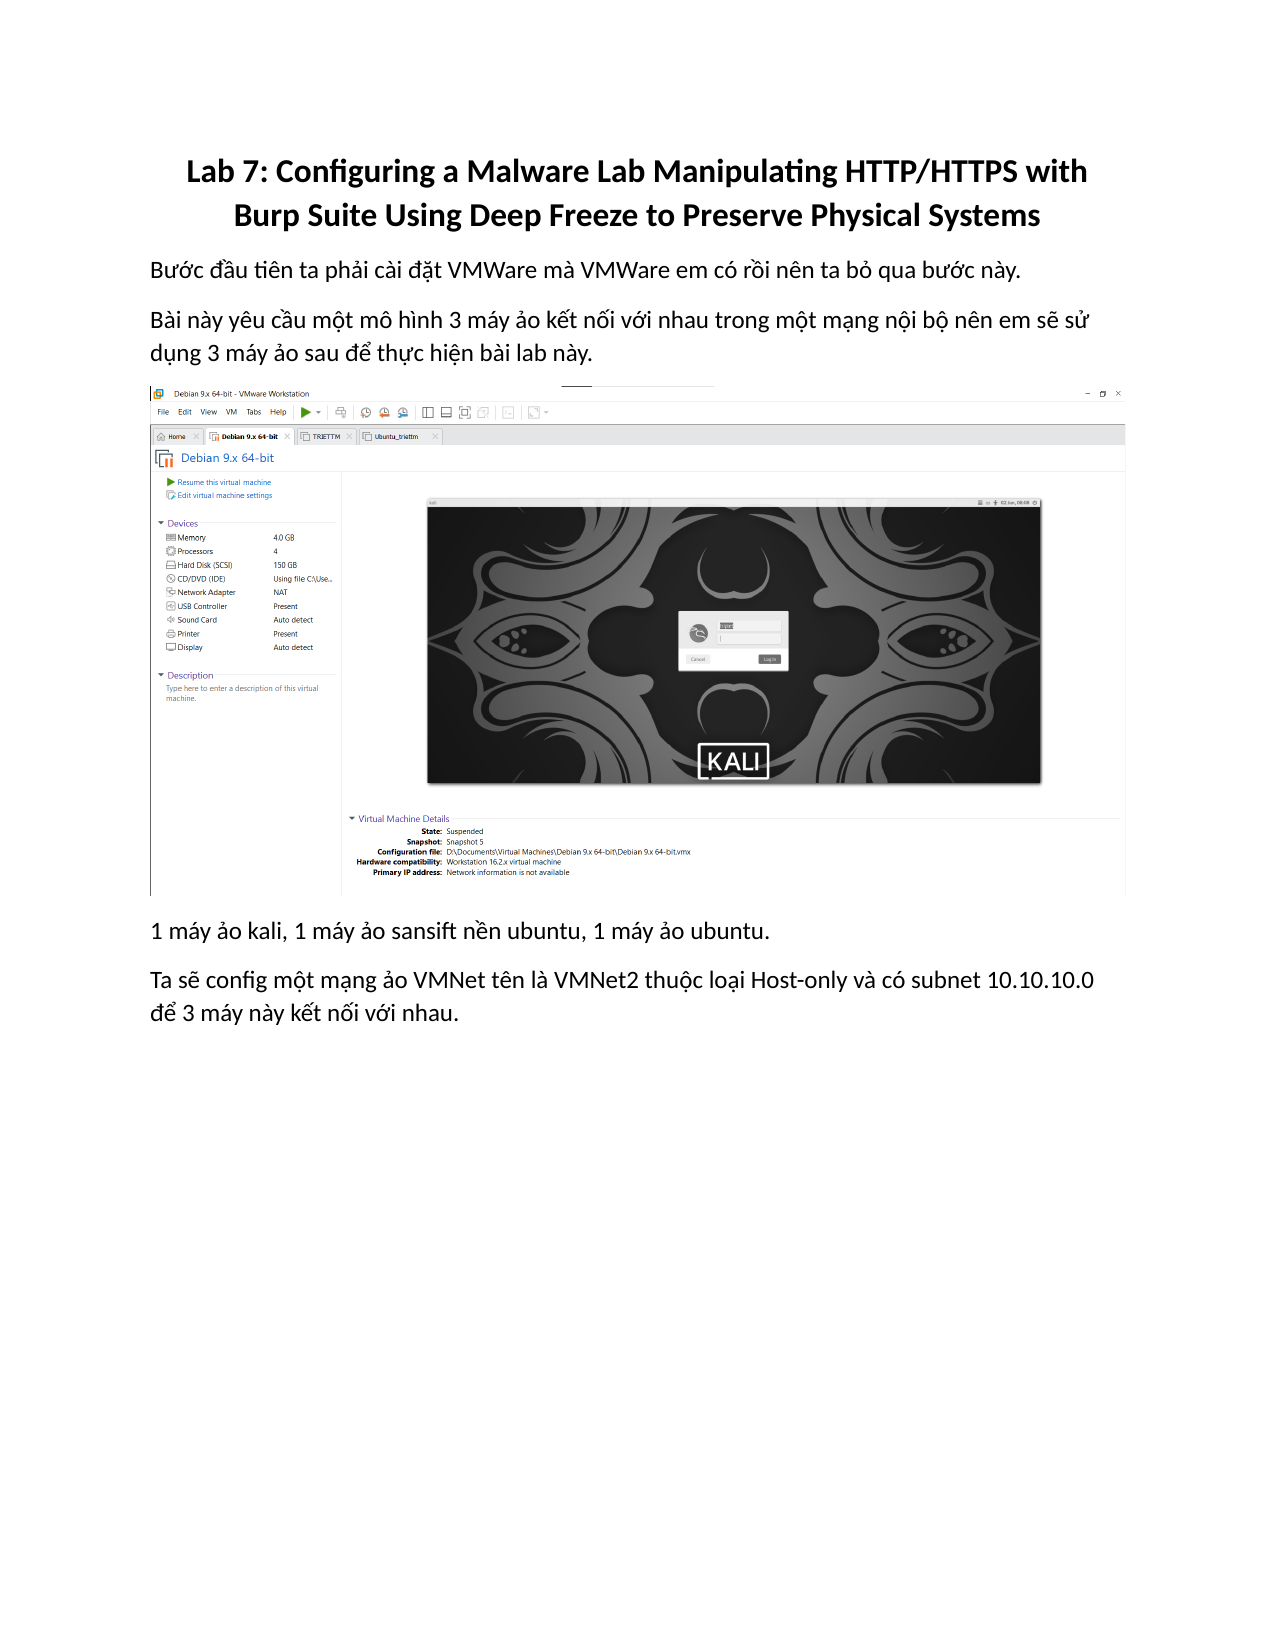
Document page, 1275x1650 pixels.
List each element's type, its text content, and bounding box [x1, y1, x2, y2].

text Ta sẽ config một mạng ảo VMNet tên là VMNet2 thuộc loại Host-only và có subnet 10.10.10.0 để 3 máy này kết nối với nhau. [150, 964, 1125, 1028]
text Bài này yêu cầu một mô hình 3 máy ảo kết nối với nhau trong một mạng nội bộ nên em sẽ sử dụng 3 máy ảo sau để thực hiện bài lab này. [150, 304, 1125, 368]
text Lab 7: Configuring a Malware Lab Manipulating HTTP/HTTPS with Burp Suite Using Deep Freeze to Preserve Physical Systems [150, 150, 1125, 235]
text 1 máy ảo kali, 1 máy ảo sansift nền ubuntu, 1 máy ảo ubuntu. [150, 915, 1125, 945]
picture [150, 386, 1125, 896]
text Bước đầu tiên ta phải cài đặt VMWare mà VMWare em có rồi nên ta bỏ qua bước này. [150, 254, 1125, 285]
